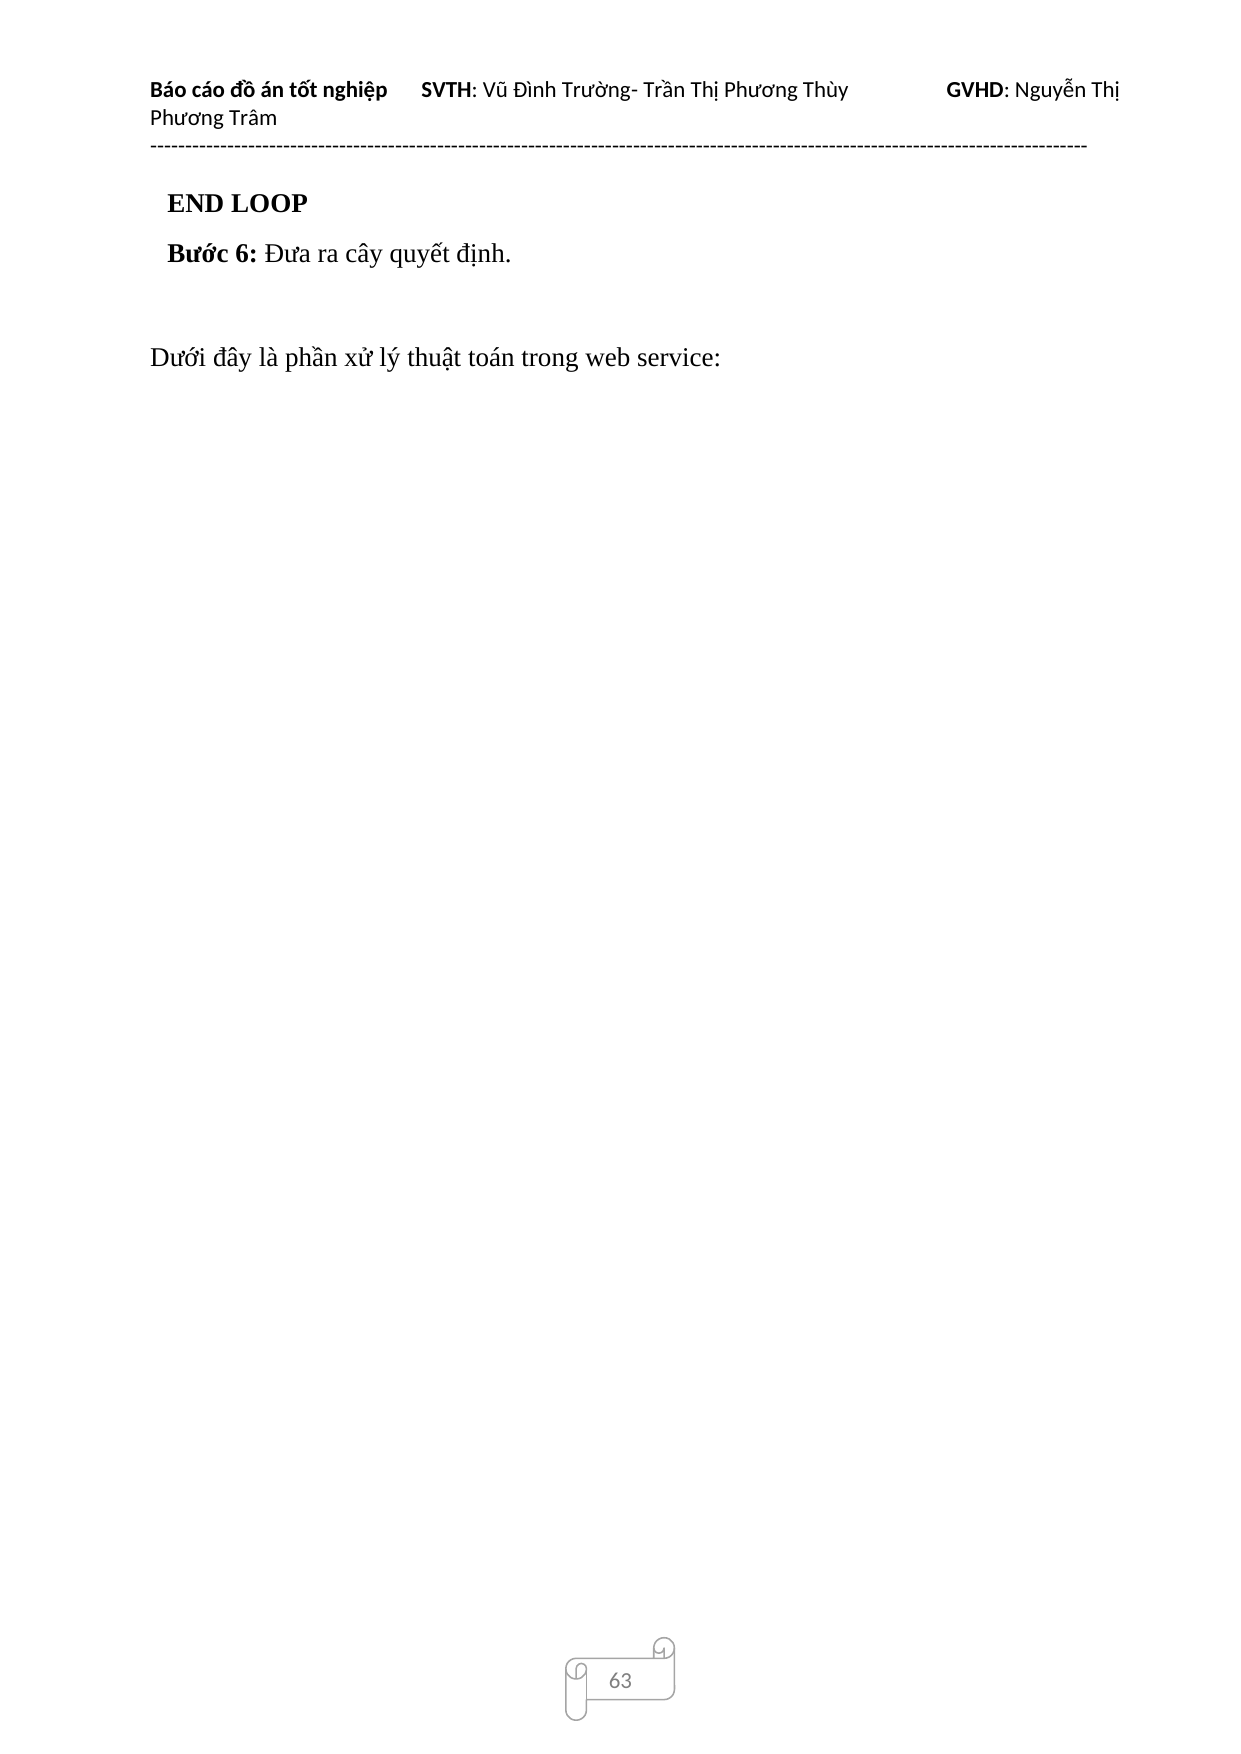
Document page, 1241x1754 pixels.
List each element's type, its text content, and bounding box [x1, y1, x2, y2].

text END LOOP [167, 187, 1035, 218]
text Bước 6: Đưa ra cây quyết định. [167, 237, 1019, 268]
text Dưới đây là phần xử lý thuật toán trong web service: [150, 341, 1090, 372]
